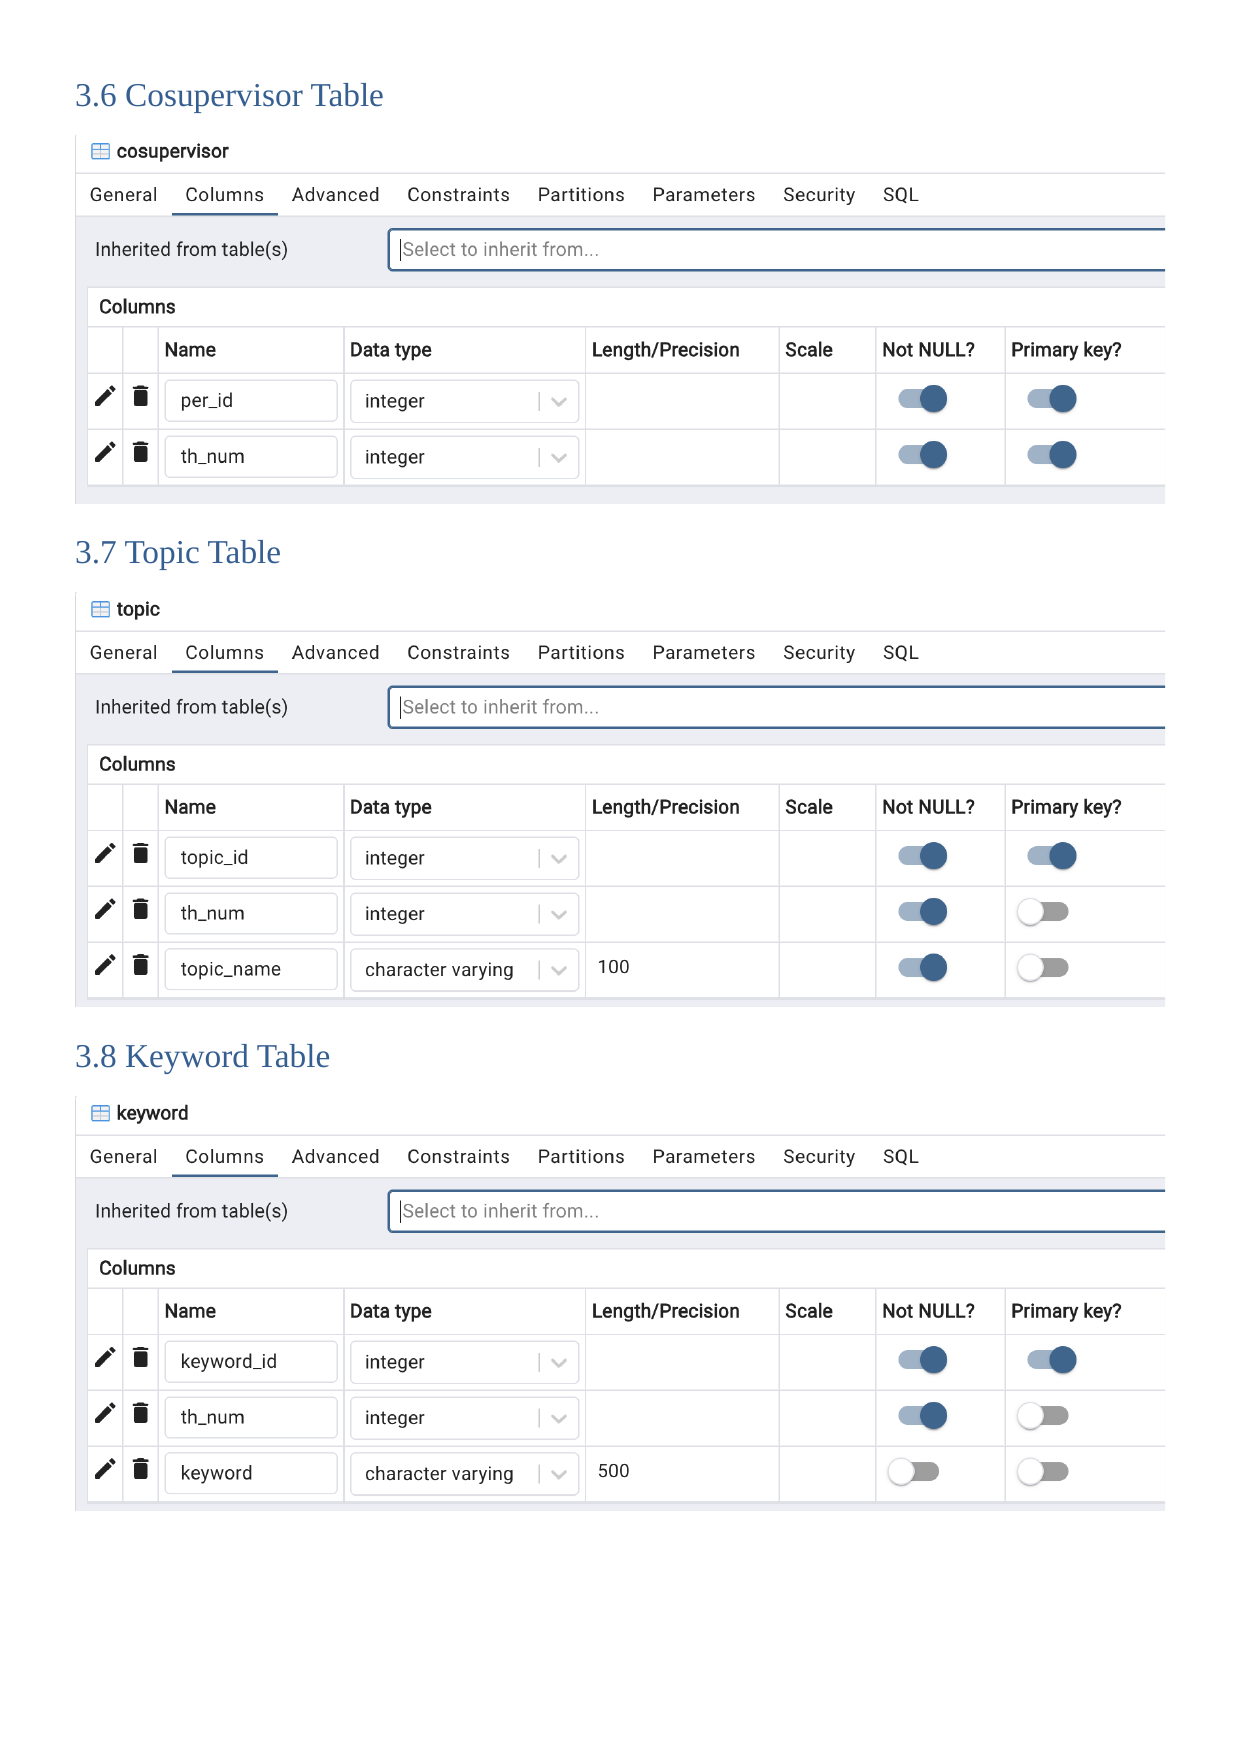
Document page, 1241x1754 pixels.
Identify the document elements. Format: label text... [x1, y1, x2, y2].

picture [75, 1096, 1166, 1511]
picture [75, 135, 1166, 504]
picture [75, 592, 1166, 1007]
subtitle 3.7 Topic Table [75, 532, 1165, 571]
subtitle 3.8 Keyword Table [75, 1036, 1165, 1074]
subtitle 3.6 Cosupervisor Table [75, 75, 1165, 113]
